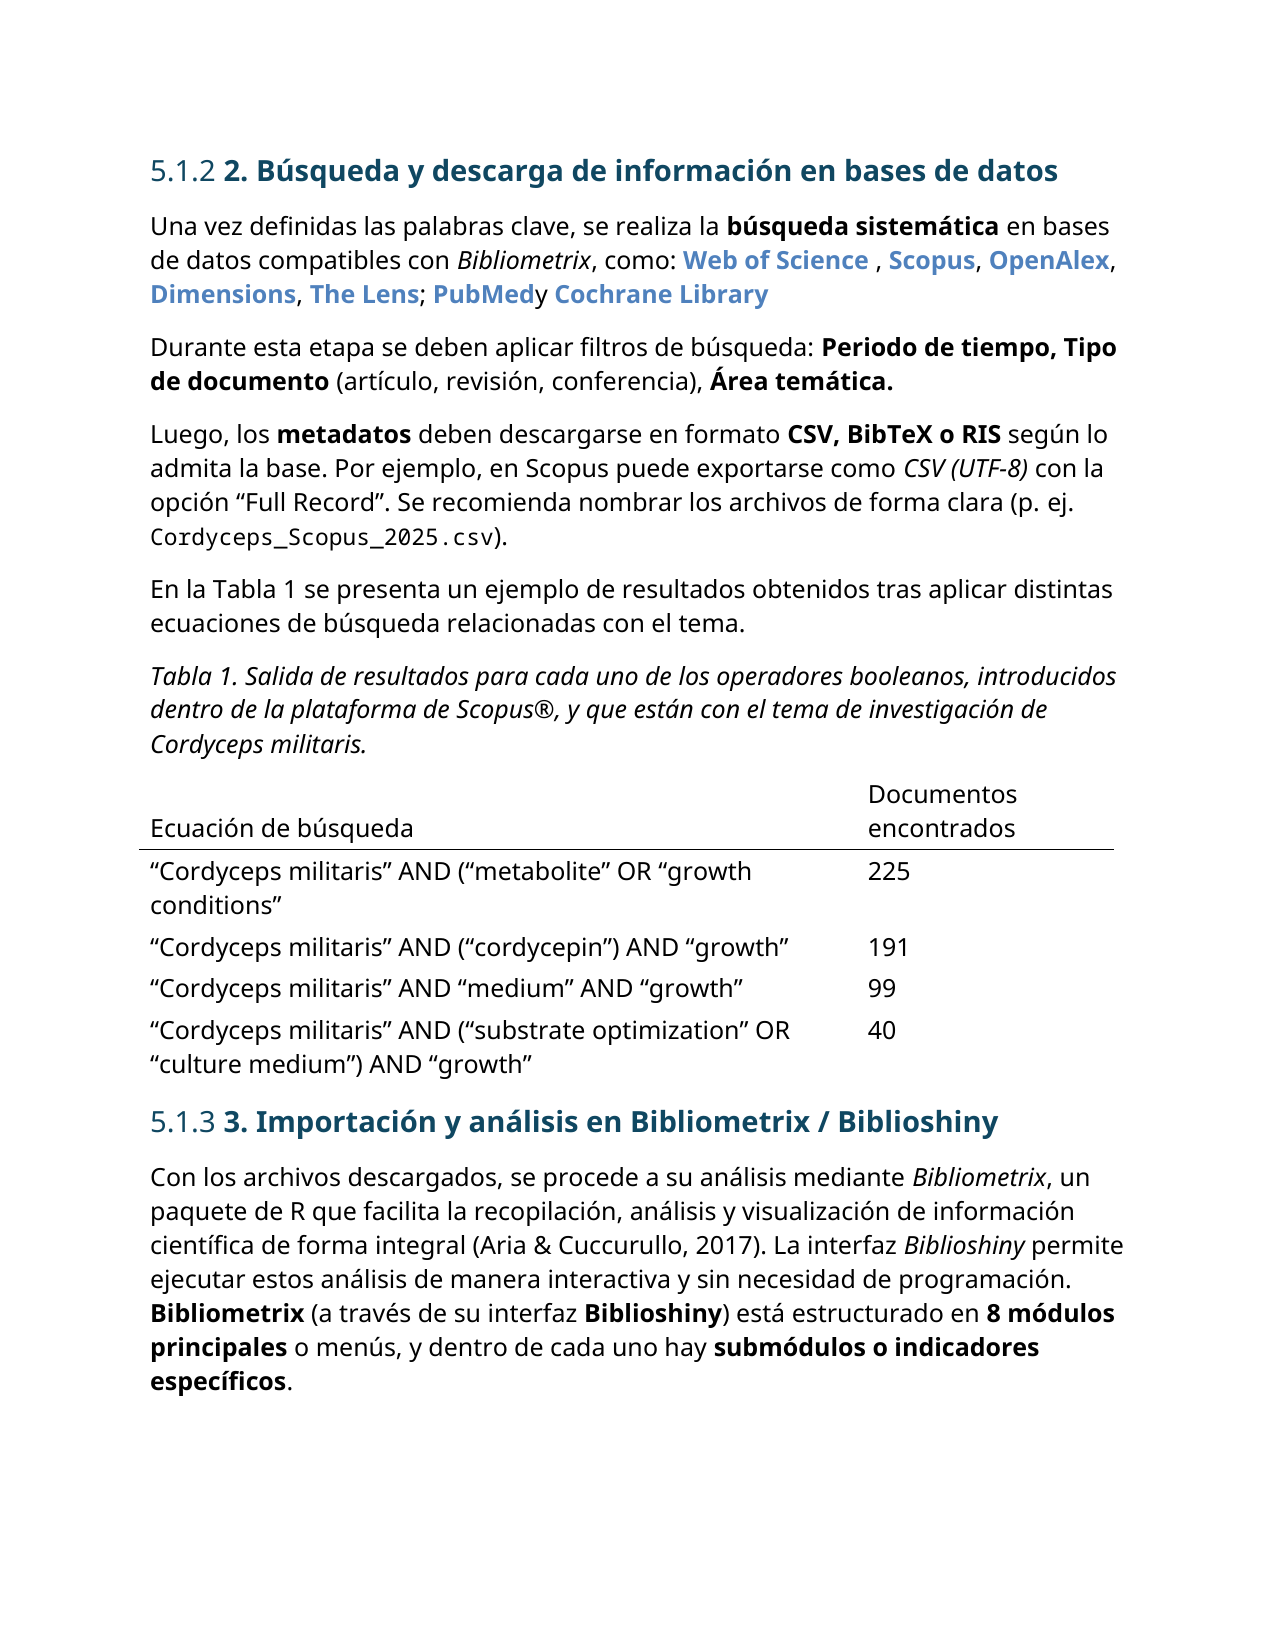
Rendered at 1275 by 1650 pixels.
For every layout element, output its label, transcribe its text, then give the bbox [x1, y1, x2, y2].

text Luego, los metadatos deben descargarse en formato CSV, BibTeX o RIS según lo admita la base. Por ejemplo, en Scopus puede exportarse como CSV (UTF-8) con la opción “Full Record”. Se recomienda nombrar los archivos de forma clara (p. ej. Cordyceps_Scopus_2025.csv). [150, 416, 1125, 552]
text Con los archivos descargados, se procede a su análisis mediante Bibliometrix, un paquete de R que facilita la recopilación, análisis y visualización de información científica de forma integral (Aria & Cuccurullo, 2017). La interfaz Biblioshiny permite ejecutar estos análisis de manera interactiva y sin necesidad de programación. Bibliometrix (a través de su interfaz Biblioshiny) está estructurado en 8 módulos principales o menús, y dentro de cada uno hay submódulos o indicadores específicos. [150, 1159, 1125, 1398]
table_cell 99 [856, 967, 1114, 1009]
table_header Ecuación de búsqueda [139, 773, 856, 848]
text Tabla 1. Salida de resultados para cada uno de los operadores booleanos, introducidos dentro de la plataforma de Scopus®, y que están con el tema de investigación de Cordyceps militaris. [150, 658, 1125, 760]
text Una vez definidas las palabras clave, se realiza la búsqueda sistemática en bases de datos compatibles con Bibliometrix, como: Web of Science , Scopus, OpenAlex, Dimensions, The Lens; PubMedy Cochrane Library [150, 208, 1125, 311]
table_cell 40 [856, 1009, 1114, 1084]
text Durante esta etapa se deben aplicar filtros de búsqueda: Periodo de tiempo, Tipo de documento (artículo, revisión, conferencia), Área temática. [150, 329, 1125, 397]
table_cell “Cordyceps militaris” AND “medium” AND “growth” [139, 967, 856, 1009]
table_cell 225 [856, 850, 1114, 926]
table_header Documentos encontrados [856, 773, 1114, 848]
table_cell 191 [856, 926, 1114, 967]
table_cell “Cordyceps militaris” AND (“cordycepin”) AND “growth” [139, 926, 856, 967]
subtitle 5.1.2 2. Búsqueda y descarga de información en bases de datos [150, 150, 1125, 190]
table_cell “Cordyceps militaris” AND (“substrate optimization” OR “culture medium”) AND “growth” [139, 1009, 856, 1084]
table_cell “Cordyceps militaris” AND (“metabolite” OR “growth conditions” [139, 850, 856, 926]
text En la Tabla 1 se presenta un ejemplo de resultados obtenidos tras aplicar distintas ecuaciones de búsqueda relacionadas con el tema. [150, 571, 1125, 639]
subtitle 5.1.3 3. Importación y análisis en Bibliometrix / Biblioshiny [150, 1101, 1125, 1141]
